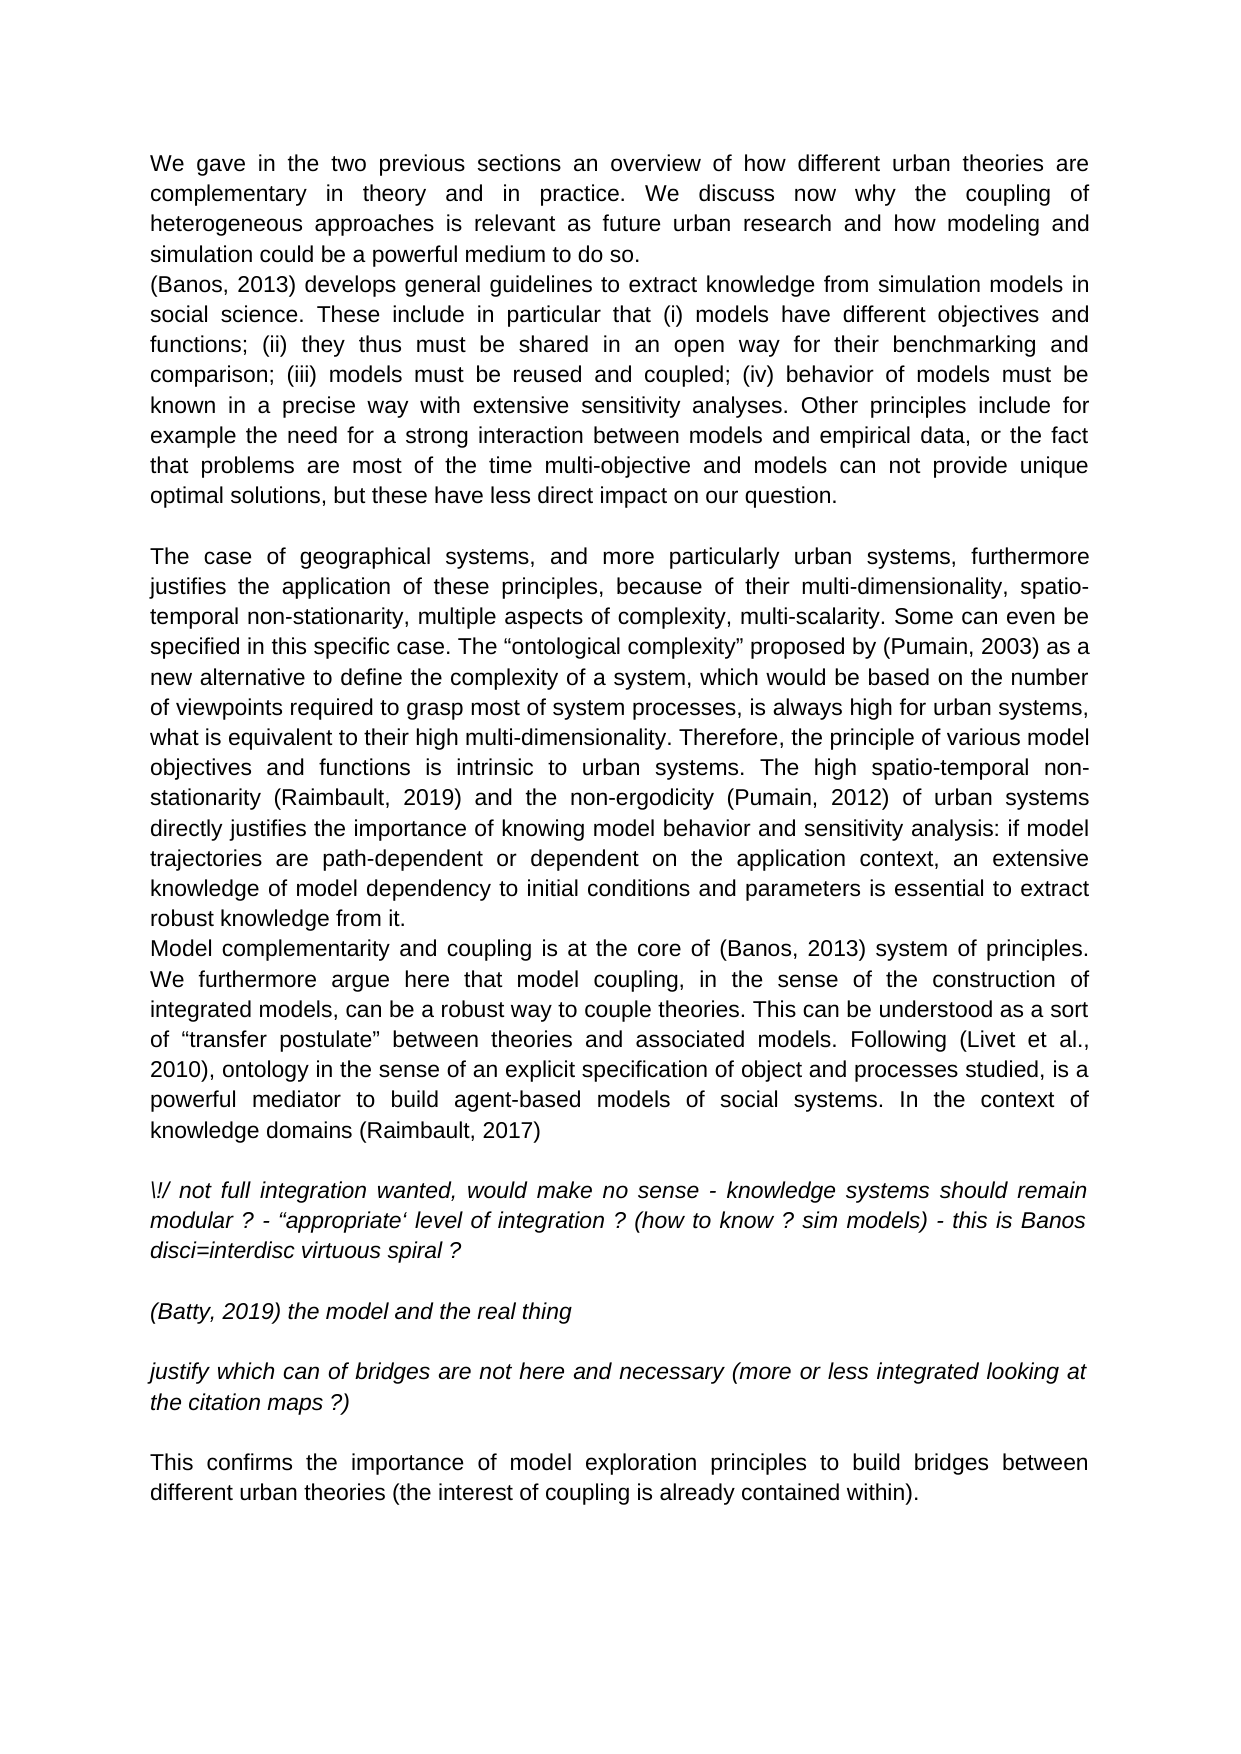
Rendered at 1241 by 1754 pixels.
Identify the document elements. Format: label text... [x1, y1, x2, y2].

text justify which can of bridges are not here and necessary (more or less integrated looking at the citation maps ?) [150, 1358, 1090, 1415]
text We gave in the two previous sections an overview of how different urban theories are complementary in theory and in practice. We discuss now why the coupling of heterogeneous approaches is relevant as future urban research and how modeling and simulation could be a powerful medium to do so. [150, 150, 1090, 267]
text The case of geographical systems, and more particularly urban systems, furthermore justifies the application of these principles, because of their multi-dimensionality, spatio-temporal non-stationarity, multiple aspects of complexity, multi-scalarity. Some can even be specified in this specific case. The “ontological complexity” proposed by (Pumain, 2003) as a new alternative to define the complexity of a system, which would be based on the number of viewpoints required to grasp most of system processes, is always high for urban systems, what is equivalent to their high multi-dimensionality. Therefore, the principle of various model objectives and functions is intrinsic to urban systems. The high spatio-temporal non-stationarity (Raimbault, 2019) and the non-ergodicity (Pumain, 2012) of urban systems directly justifies the importance of knowing model behavior and sensitivity analysis: if model trajectories are path-dependent or dependent on the application context, an extensive knowledge of model dependency to initial conditions and parameters is essential to extract robust knowledge from it. [150, 543, 1090, 932]
text (Batty, 2019) the model and the real thing [150, 1298, 1090, 1324]
text (Banos, 2013) develops general guidelines to extract knowledge from simulation models in social science. These include in particular that (i) models have different objectives and functions; (ii) they thus must be shared in an open way for their benchmarking and comparison; (iii) models must be reused and coupled; (iv) behavior of models must be known in a precise way with extensive sensitivity analyses. Other principles include for example the need for a strong interaction between models and empirical data, or the fact that problems are most of the time multi-objective and models can not provide unique optimal solutions, but these have less direct impact on our question. [150, 271, 1090, 509]
text \!/ not full integration wanted, would make no sense - knowledge systems should remain modular ? - “appropriate‘ level of integration ? (how to know ? sim models) - this is Banos disci=interdisc virtuous spiral ? [150, 1177, 1090, 1264]
text Model complementarity and coupling is at the core of (Banos, 2013) system of principles. We furthermore argue here that model coupling, in the sense of the construction of integrated models, can be a robust way to couple theories. This can be understood as a sort of “transfer postulate” between theories and associated models. Following (Livet et al., 2010), ontology in the sense of an explicit specification of object and processes studied, is a powerful mediator to build agent-based models of social systems. In the context of knowledge domains (Raimbault, 2017) [150, 935, 1090, 1143]
text This confirms the importance of model exploration principles to build bridges between different urban theories (the interest of coupling is already contained within). [150, 1449, 1090, 1506]
